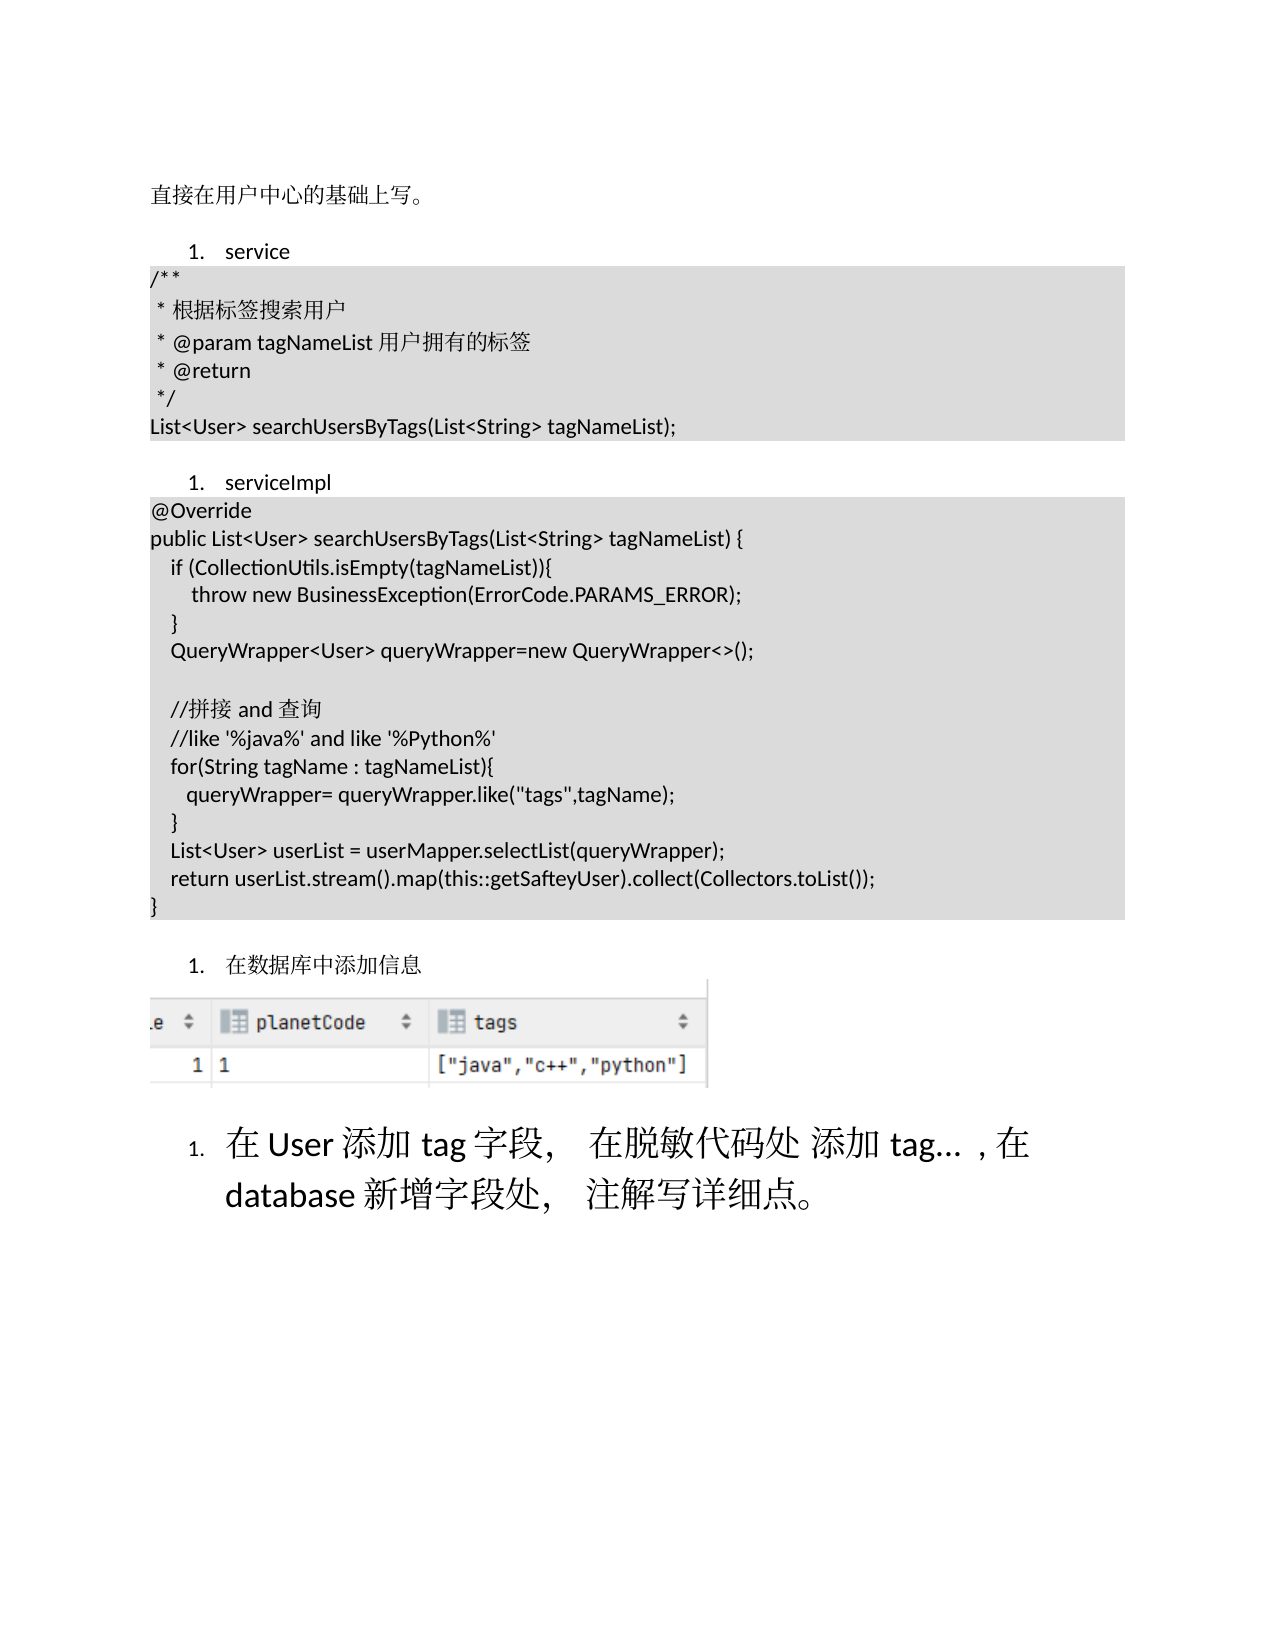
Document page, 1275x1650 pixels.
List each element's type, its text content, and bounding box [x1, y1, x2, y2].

text return userList.stream().map(this::getSafteyUser).collect(Collectors.toList()); [150, 864, 1125, 892]
text @Override [150, 497, 1125, 524]
text if (CollectionUtils.isEmpty(tagNameList)){ [150, 553, 1125, 581]
list serviceImpl [187, 468, 1125, 497]
text */ [150, 384, 1125, 412]
text /** [150, 266, 1125, 293]
text for(String tagName : tagNameList){ [150, 752, 1125, 780]
text * 根据标签搜索用户 [150, 293, 1125, 325]
list 在User添加 tag字段， 在脱敏代码处 添加 tag... , 在database 新增字段处， 注解写详细点。 [187, 1116, 1125, 1217]
text QueryWrapper<User> queryWrapper=new QueryWrapper<>(); [150, 637, 1125, 665]
text 直接在用户中心的基础上写。 [150, 178, 1125, 209]
picture [150, 979, 732, 1088]
list 在数据库中添加信息 [187, 948, 1125, 980]
list service [187, 237, 1125, 266]
text queryWrapper= queryWrapper.like("tags",tagName); [150, 780, 1125, 808]
text List<User> userList = userMapper.selectList(queryWrapper); [150, 836, 1125, 864]
text throw new BusinessException(ErrorCode.PARAMS_ERROR); [150, 581, 1125, 609]
text } [150, 808, 1125, 836]
text //拼接 and 查询 [150, 693, 1125, 724]
text public List<User> searchUsersByTags(List<String> tagNameList) { [150, 524, 1125, 553]
text //like '%java%' and like '%Python%' [150, 724, 1125, 752]
text * @param tagNameList 用户拥有的标签 [150, 325, 1125, 356]
text } [150, 892, 1125, 920]
text } [150, 609, 1125, 637]
text * @return [150, 356, 1125, 384]
text List<User> searchUsersByTags(List<String> tagNameList); [150, 412, 1125, 441]
